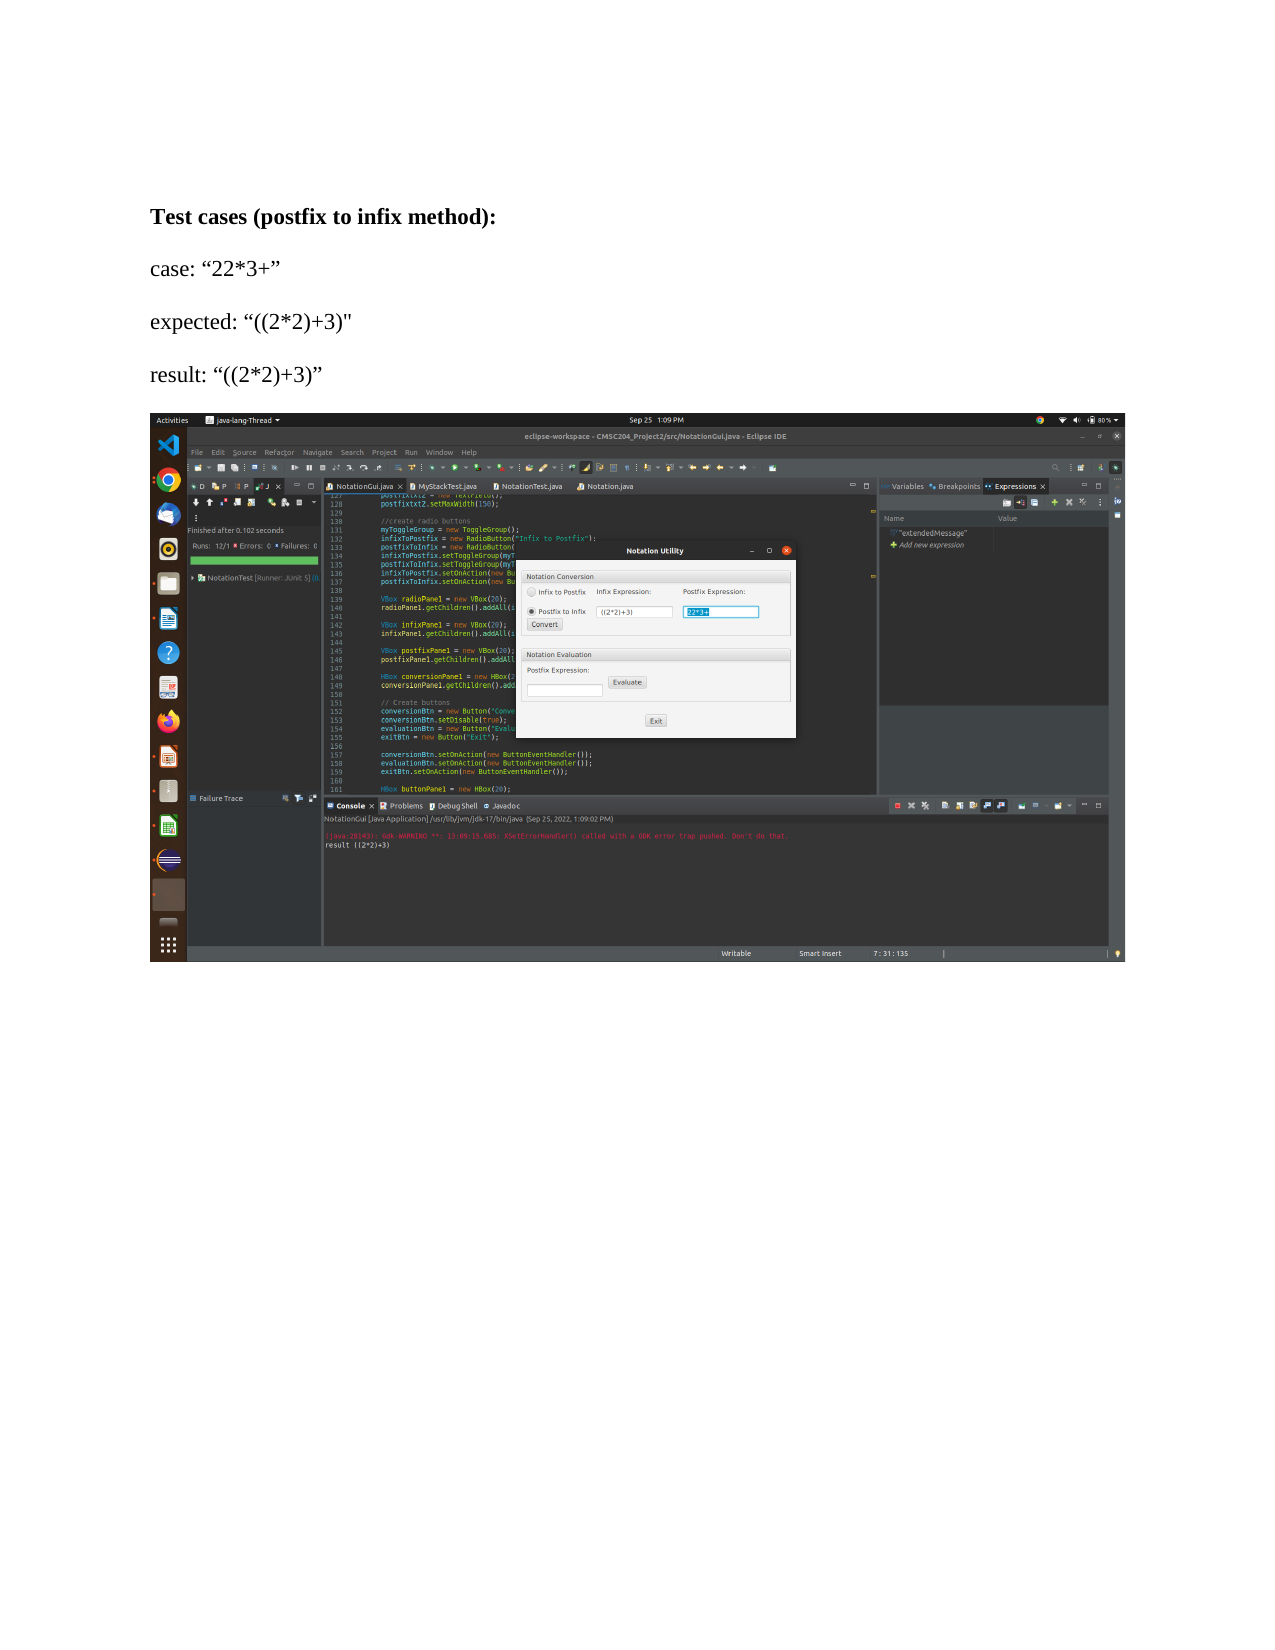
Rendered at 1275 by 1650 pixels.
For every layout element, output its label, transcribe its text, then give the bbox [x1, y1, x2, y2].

text expected: “((2*2)+3)" [150, 308, 1125, 334]
text Test cases (postfix to infix method): [150, 203, 1125, 229]
text result: “((2*2)+3)” [150, 361, 1125, 387]
text case: “22*3+” [150, 255, 1125, 282]
picture [150, 413, 1125, 962]
